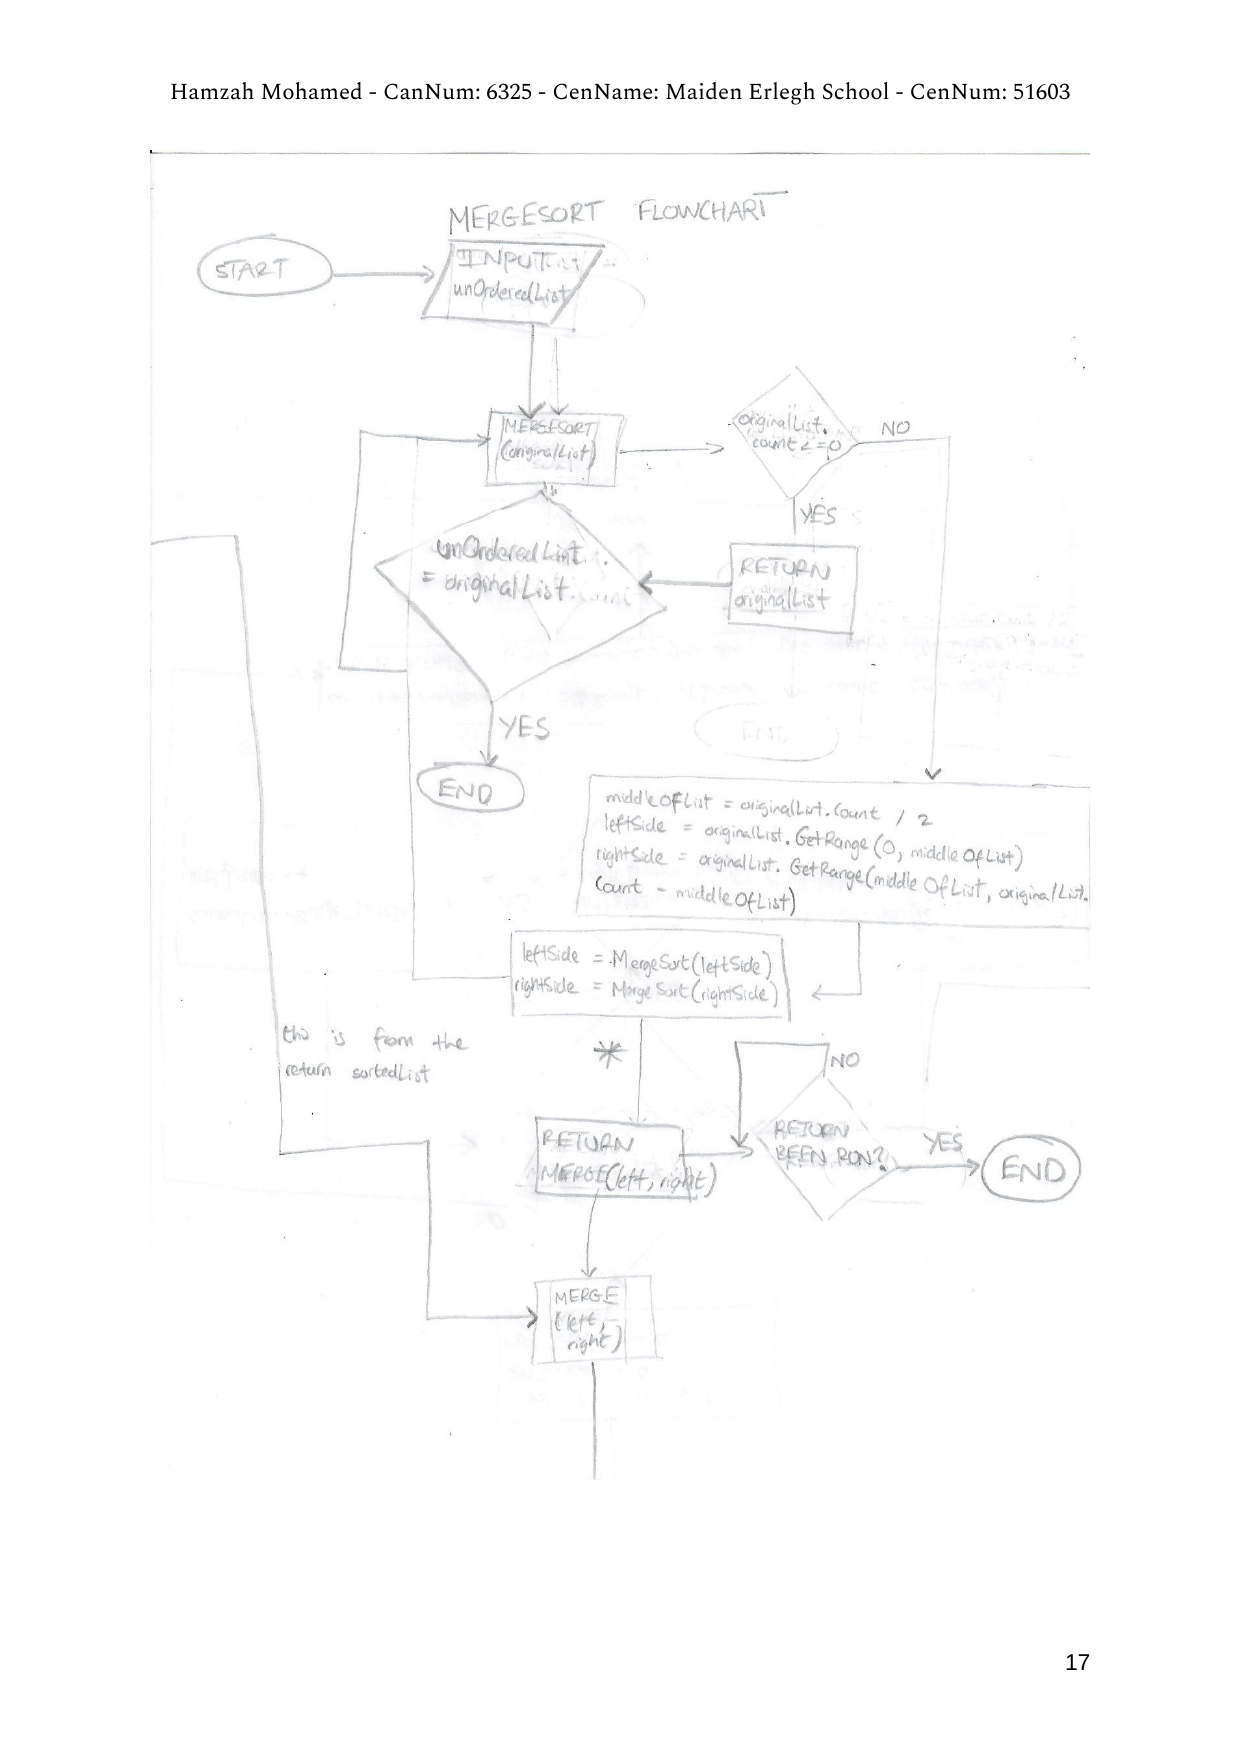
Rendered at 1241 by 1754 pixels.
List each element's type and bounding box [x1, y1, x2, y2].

picture [150, 150, 1091, 1480]
